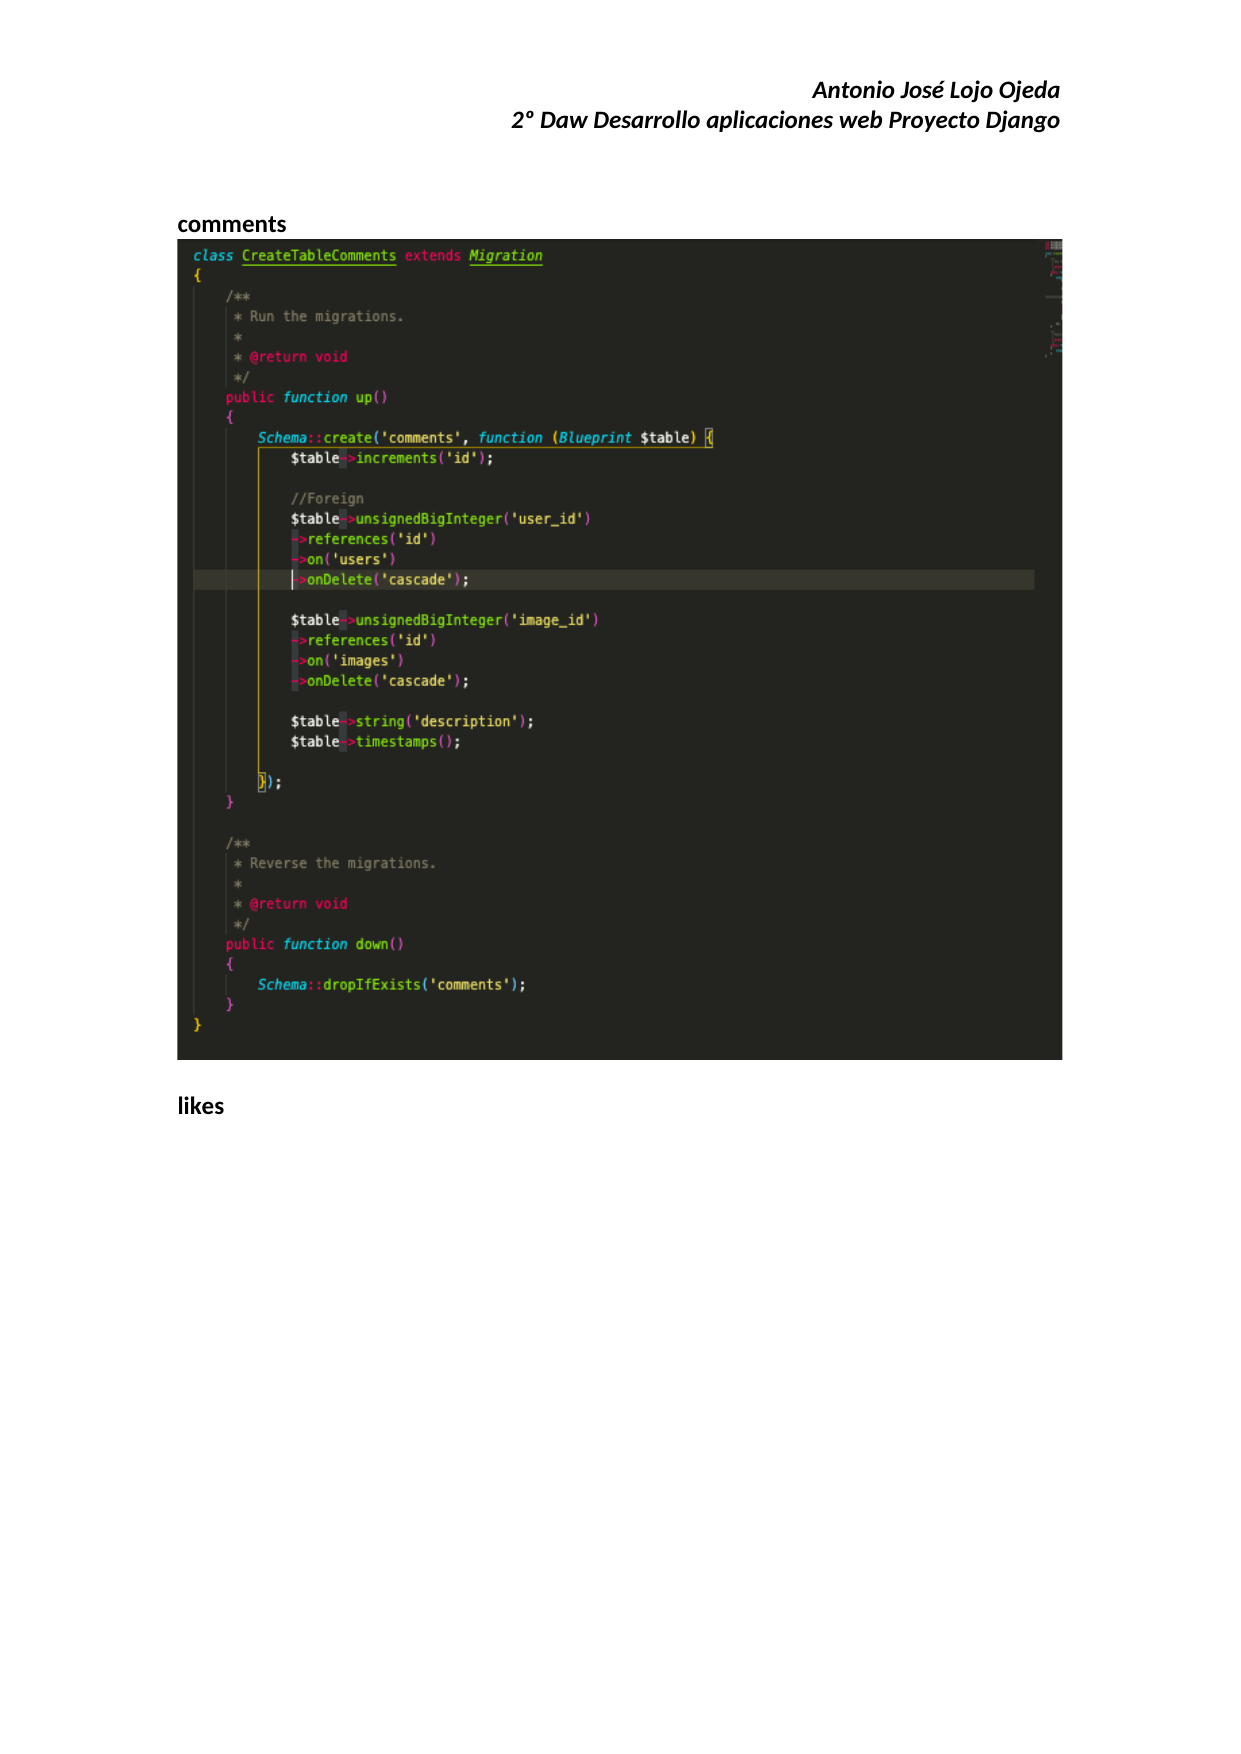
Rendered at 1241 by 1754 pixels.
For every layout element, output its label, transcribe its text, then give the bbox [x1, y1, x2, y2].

text comments [177, 209, 1063, 239]
picture [177, 239, 1063, 1060]
text likes [177, 1090, 1063, 1121]
